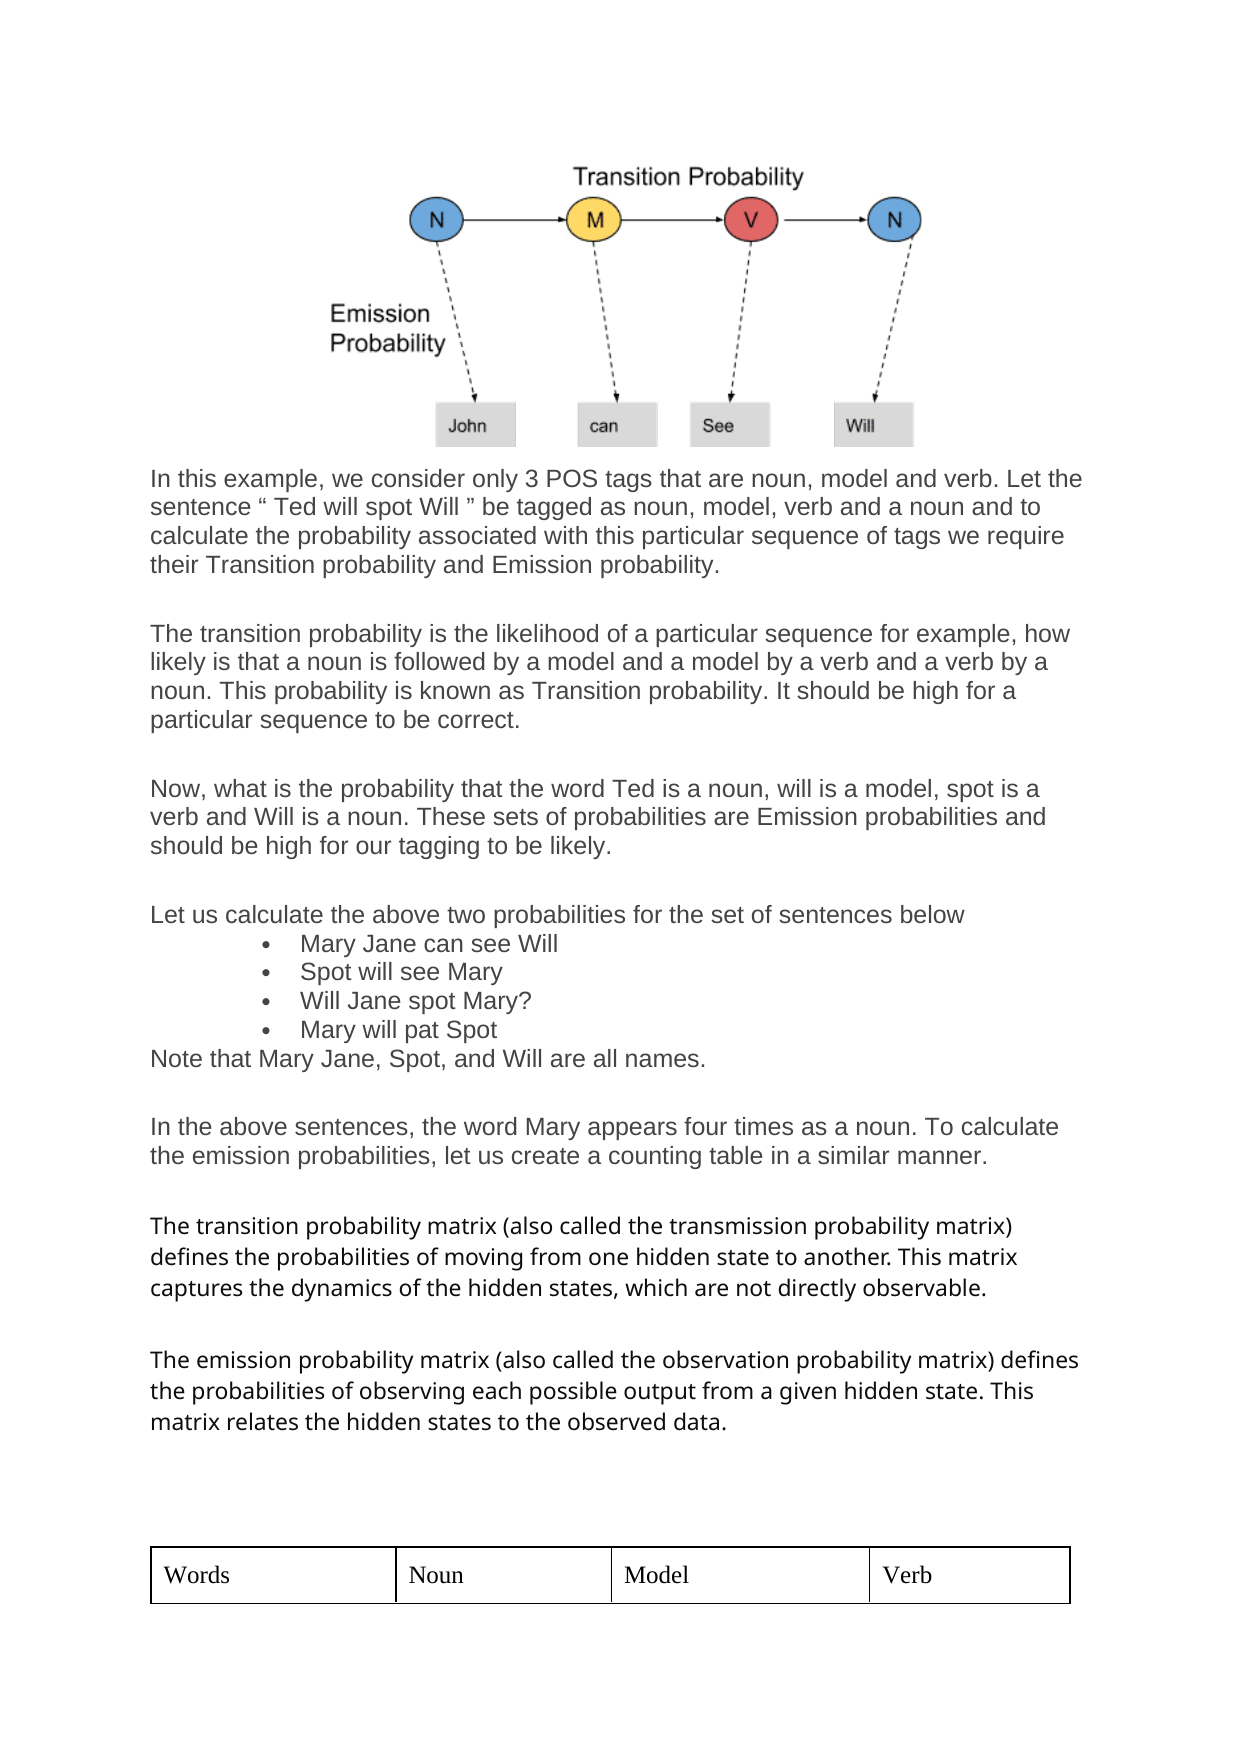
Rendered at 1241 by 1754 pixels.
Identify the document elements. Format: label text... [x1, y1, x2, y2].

list Spot will see Mary [262, 957, 1090, 986]
table_header Verb [870, 1548, 1069, 1602]
list Mary Jane can see Will [262, 929, 1090, 957]
table_header Noun [397, 1548, 611, 1602]
text Now, what is the probability that the word Ted is a noun, will is a model, spot is a verb and Will is a noun. These sets of probabilities are Emission probabilities and should be high for our tagging to be likely. [150, 774, 1090, 860]
text Let us calculate the above two probabilities for the set of sentences below [150, 900, 1090, 929]
list Mary will pat Spot [262, 1015, 1090, 1044]
list Will Jane spot Mary? [262, 986, 1090, 1015]
table_header Words [152, 1548, 395, 1602]
text The transition probability matrix (also called the transmission probability matrix) defines the probabilities of moving from one hidden state to another. This matrix captures the dynamics of the hidden states, which are not directly observable. [150, 1210, 1090, 1304]
picture [318, 150, 922, 447]
text Note that Mary Jane, Spot, and Will are all names. [150, 1044, 1090, 1072]
text In the above sentences, the word Mary appears four times as a noun. To calculate the emission probabilities, let us create a counting table in a similar manner. [150, 1112, 1090, 1170]
text In this example, we consider only 3 POS tags that are noun, model and verb. Let the sentence “ Ted will spot Will ” be tagged as noun, model, verb and a noun and to calculate the probability associated with this particular sequence of tags we require their Transition probability and Emission probability. [150, 464, 1090, 579]
text The transition probability is the likelihood of a particular sequence for example, how likely is that a noun is followed by a model and a model by a verb and a verb by a noun. This probability is known as Transition probability. It should be high for a particular sequence to be correct. [150, 619, 1090, 734]
text The emission probability matrix (also called the observation probability matrix) defines the probabilities of observing each possible output from a given hidden state. This matrix relates the hidden states to the observed data. [727, 1344, 1090, 1437]
table_header Model [612, 1548, 869, 1602]
